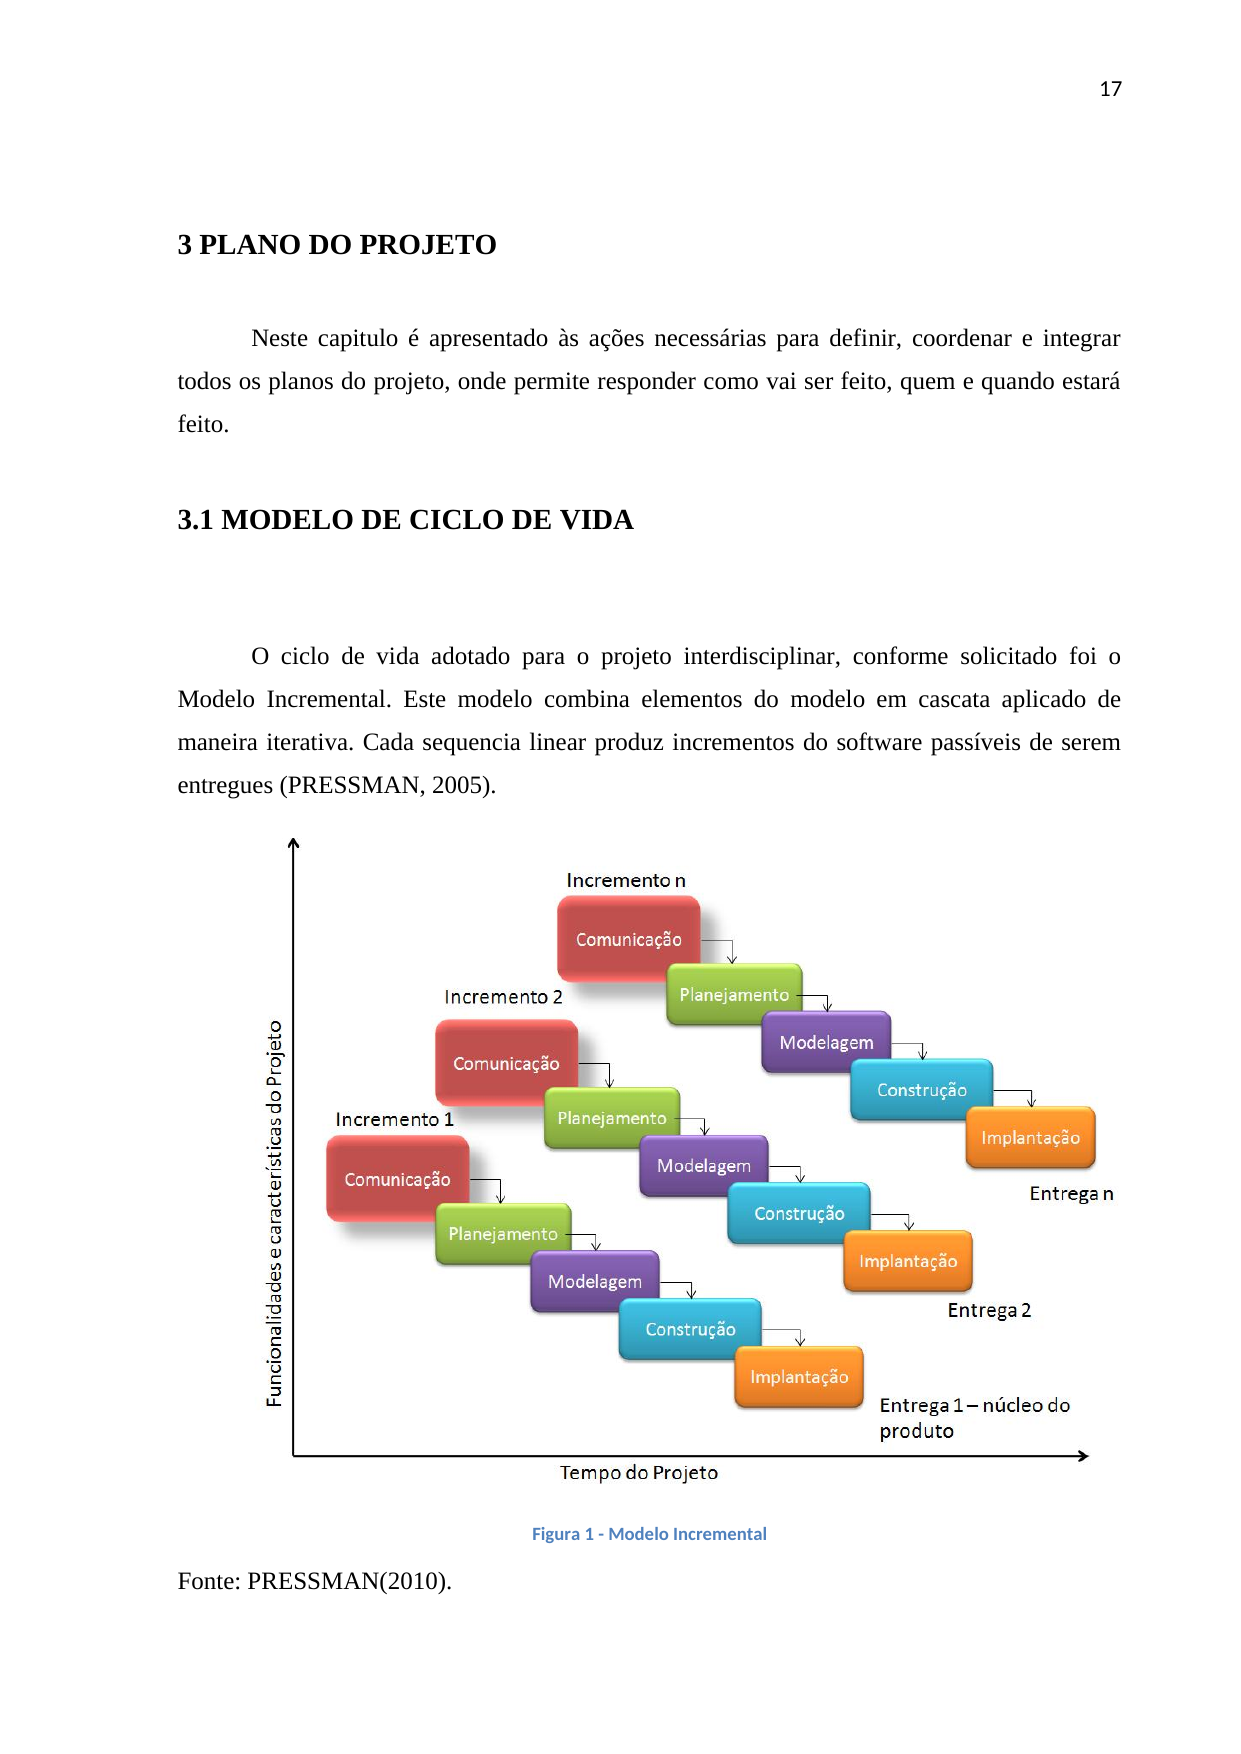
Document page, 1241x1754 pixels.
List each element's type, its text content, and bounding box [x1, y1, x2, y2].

text Figura 1 - Modelo Incremental [177, 1522, 1122, 1545]
text O ciclo de vida adotado para o projeto interdisciplinar, conforme solicitado foi o Modelo Incremental. Este modelo combina elementos do modelo em cascata aplicado de maneira iterativa. Cada sequencia linear produz incrementos do software passíveis de serem entregues (PRESSMAN, 2005). [177, 641, 1122, 799]
subtitle 3.1 MODELO DE CICLO DE VIDA [177, 502, 1122, 536]
text Neste capitulo é apresentado às ações necessárias para definir, coordenar e integrar todos os planos do projeto, onde permite responder como vai ser feito, quem e quando estará feito. [177, 323, 1122, 438]
subtitle 3 PLANO DO PROJETO [177, 227, 1122, 261]
picture [254, 838, 1119, 1484]
text Fonte: PRESSMAN(2010). [177, 1566, 1122, 1595]
